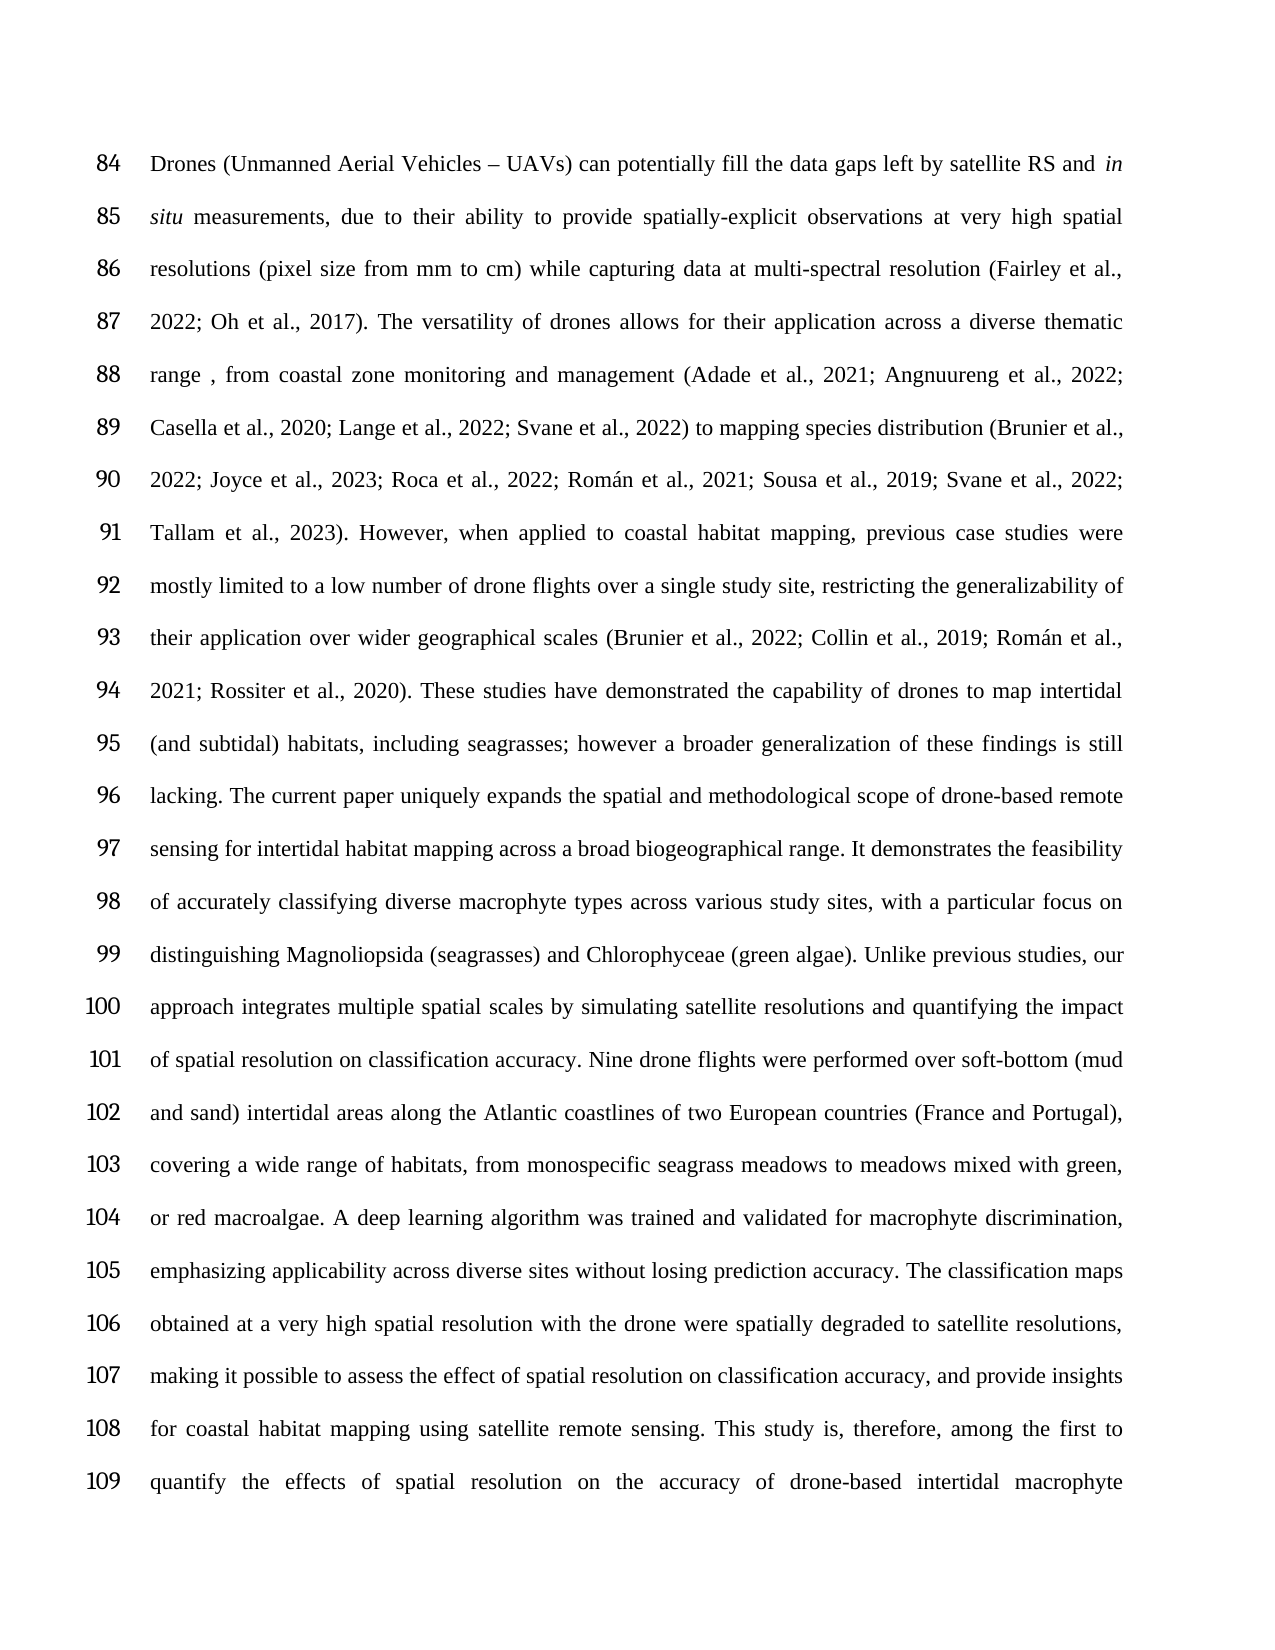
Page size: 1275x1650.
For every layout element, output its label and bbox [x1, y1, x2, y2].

text [150, 150, 1125, 1494]
